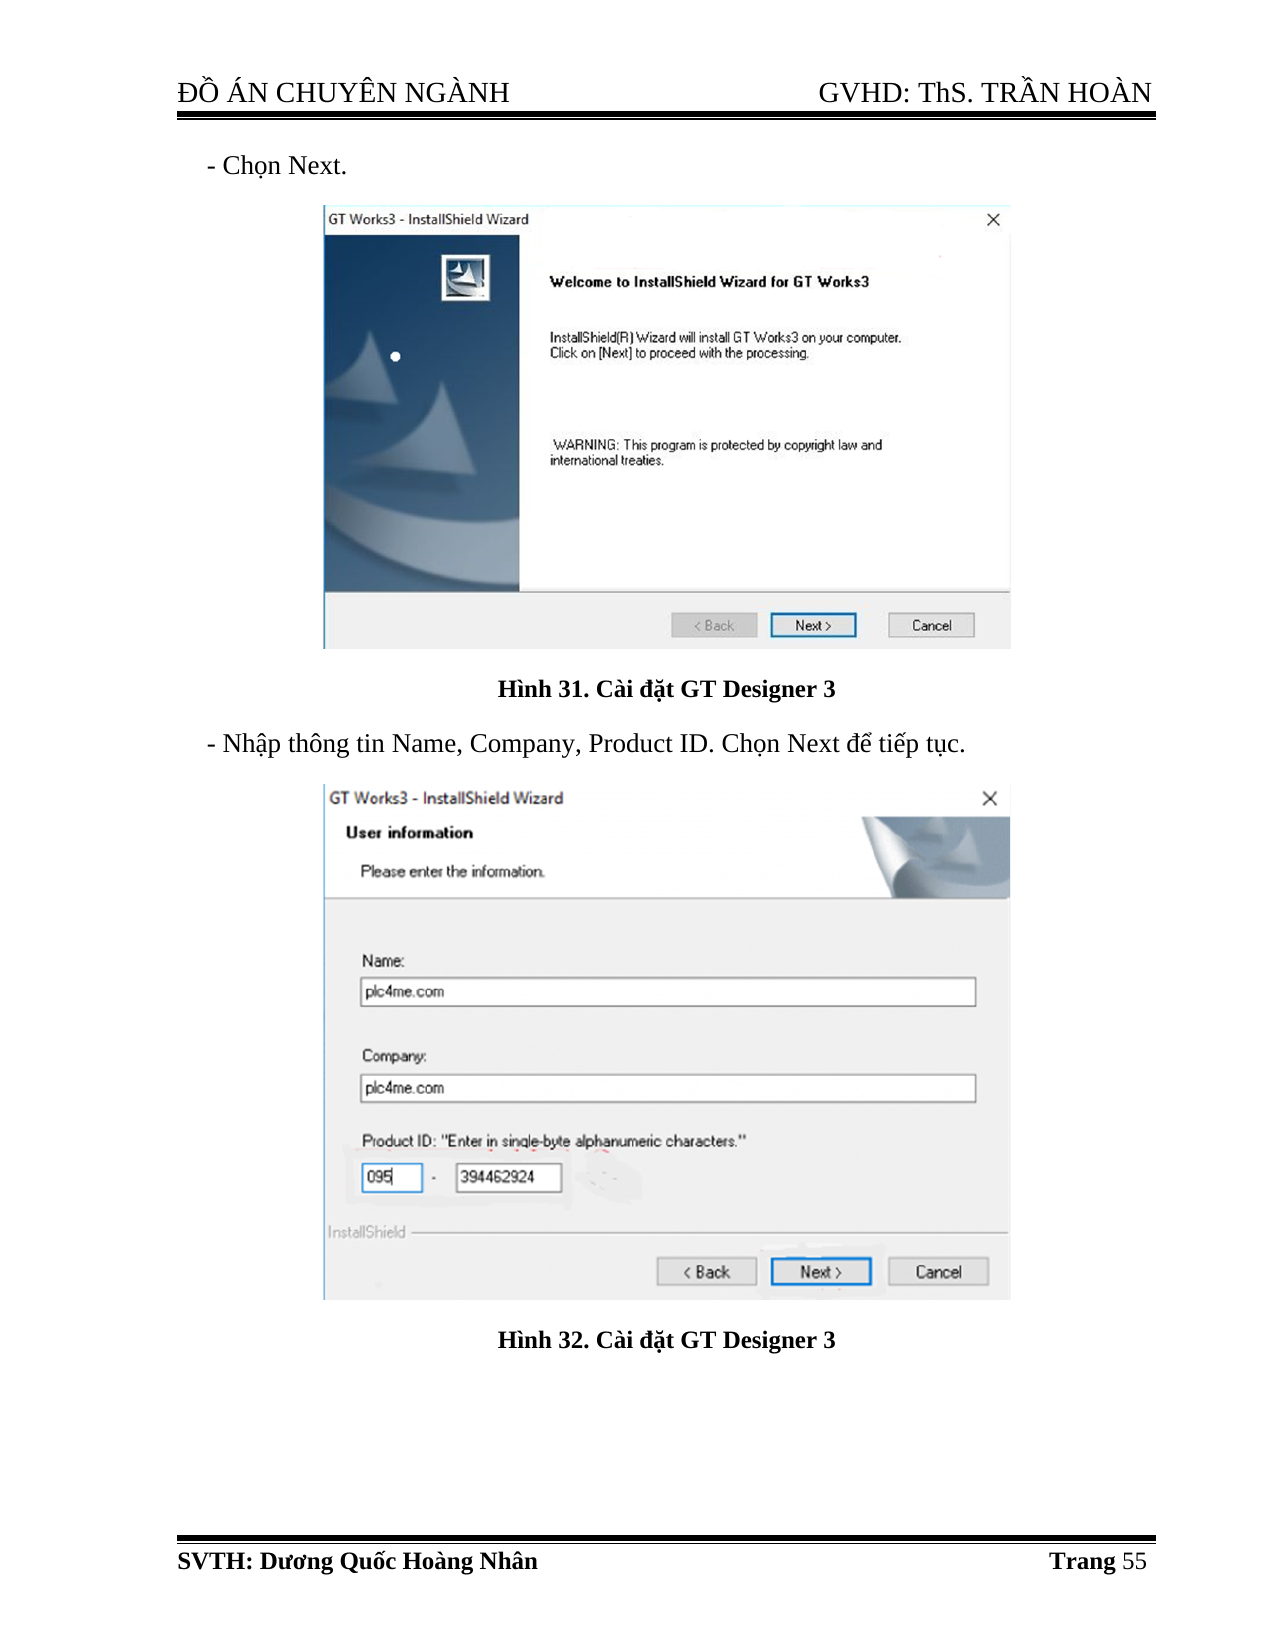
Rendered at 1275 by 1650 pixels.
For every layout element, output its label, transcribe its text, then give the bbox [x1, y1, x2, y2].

picture [322, 205, 1012, 649]
text - Chọn Next. [177, 149, 1156, 180]
text Hình 31. Cài đặt GT Designer 3 [177, 674, 1156, 702]
text - Nhập thông tin Name, Company, Product ID. Chọn Next để tiếp tục. [177, 727, 1156, 759]
picture [323, 784, 1011, 1300]
text Hình 32. Cài đặt GT Designer 3 [177, 1325, 1156, 1354]
